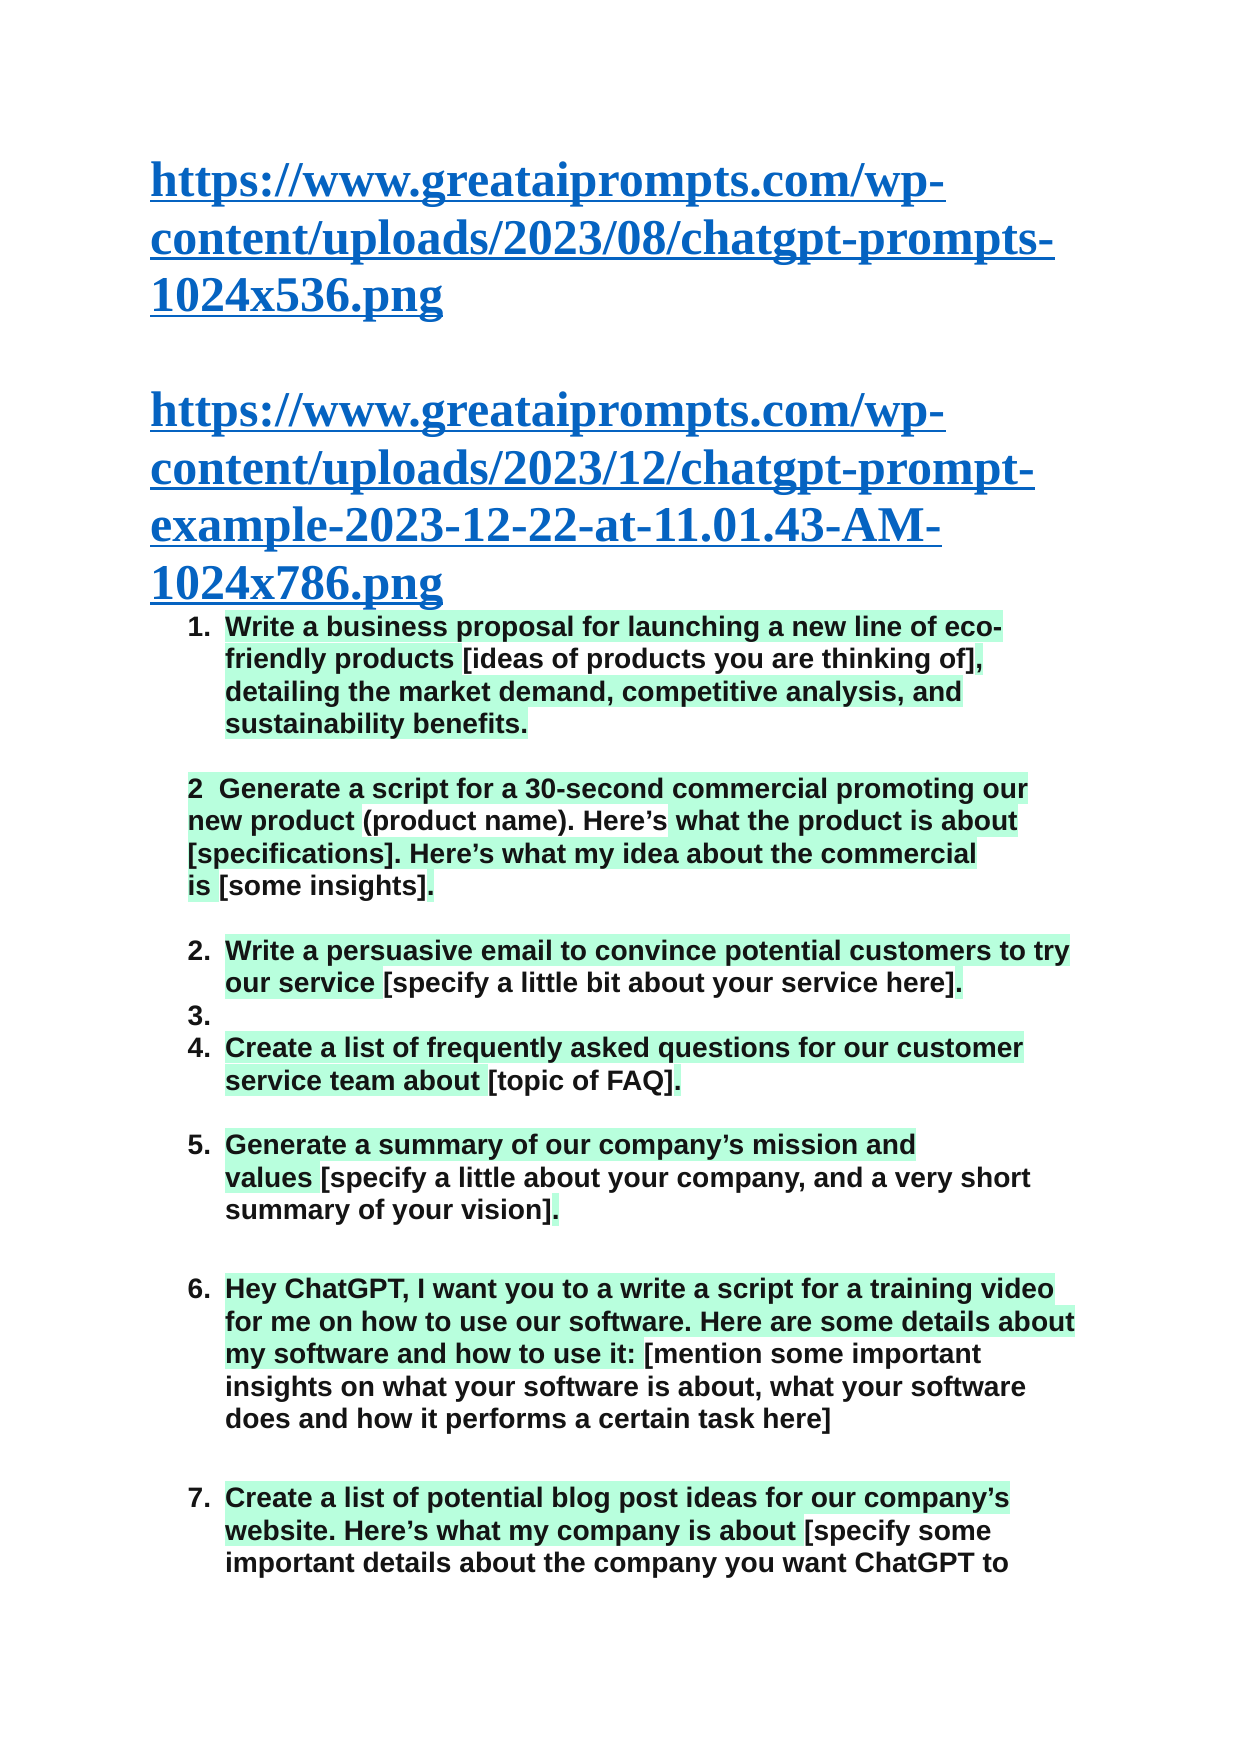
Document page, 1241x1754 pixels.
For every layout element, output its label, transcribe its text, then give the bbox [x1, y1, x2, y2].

subtitle https://www.greataiprompts.com/wp-content/uploads/2023/12/chatgpt-prompt-example-2023-12-22-at-11.01.43-AM-1024x786.png [150, 380, 1090, 610]
subtitle Write a persuasive email to convince potential customers to try our service [specify a little bit about your service here]. [383, 966, 955, 999]
subtitle Create a list of frequently asked questions for our customer service team about [topic of FAQ]. [187, 1031, 1090, 1096]
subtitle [187, 1481, 1090, 1578]
subtitle Generate a summary of our company’s mission and values [specify a little about your company, and a very short summary of your vision]. [187, 1128, 1090, 1226]
subtitle https://www.greataiprompts.com/wp-content/uploads/2023/08/chatgpt-prompts-1024x536.png [150, 150, 1090, 322]
subtitle 2 Generate a script for a 30-second commercial promoting our new product (product name). Here’s what the product is about [specifications]. Here’s what my idea about the commercial is [some insights]. [434, 772, 1090, 902]
subtitle Write a business proposal for launching a new line of eco-friendly products [ideas of products you are thinking of], detailing the market demand, competitive analysis, and sustainability benefits. [187, 610, 1090, 739]
subtitle Hey ChatGPT, I want you to a write a script for a training video for me on how to use our software. Here are some details about my software and how to use it: [mention some important insights on what your software is about, what your software does and how it performs a certain task here] [187, 1272, 1090, 1434]
subtitle Write a persuasive email to convince potential customers to try our service [specify a little bit about your service here]. [963, 934, 1090, 999]
